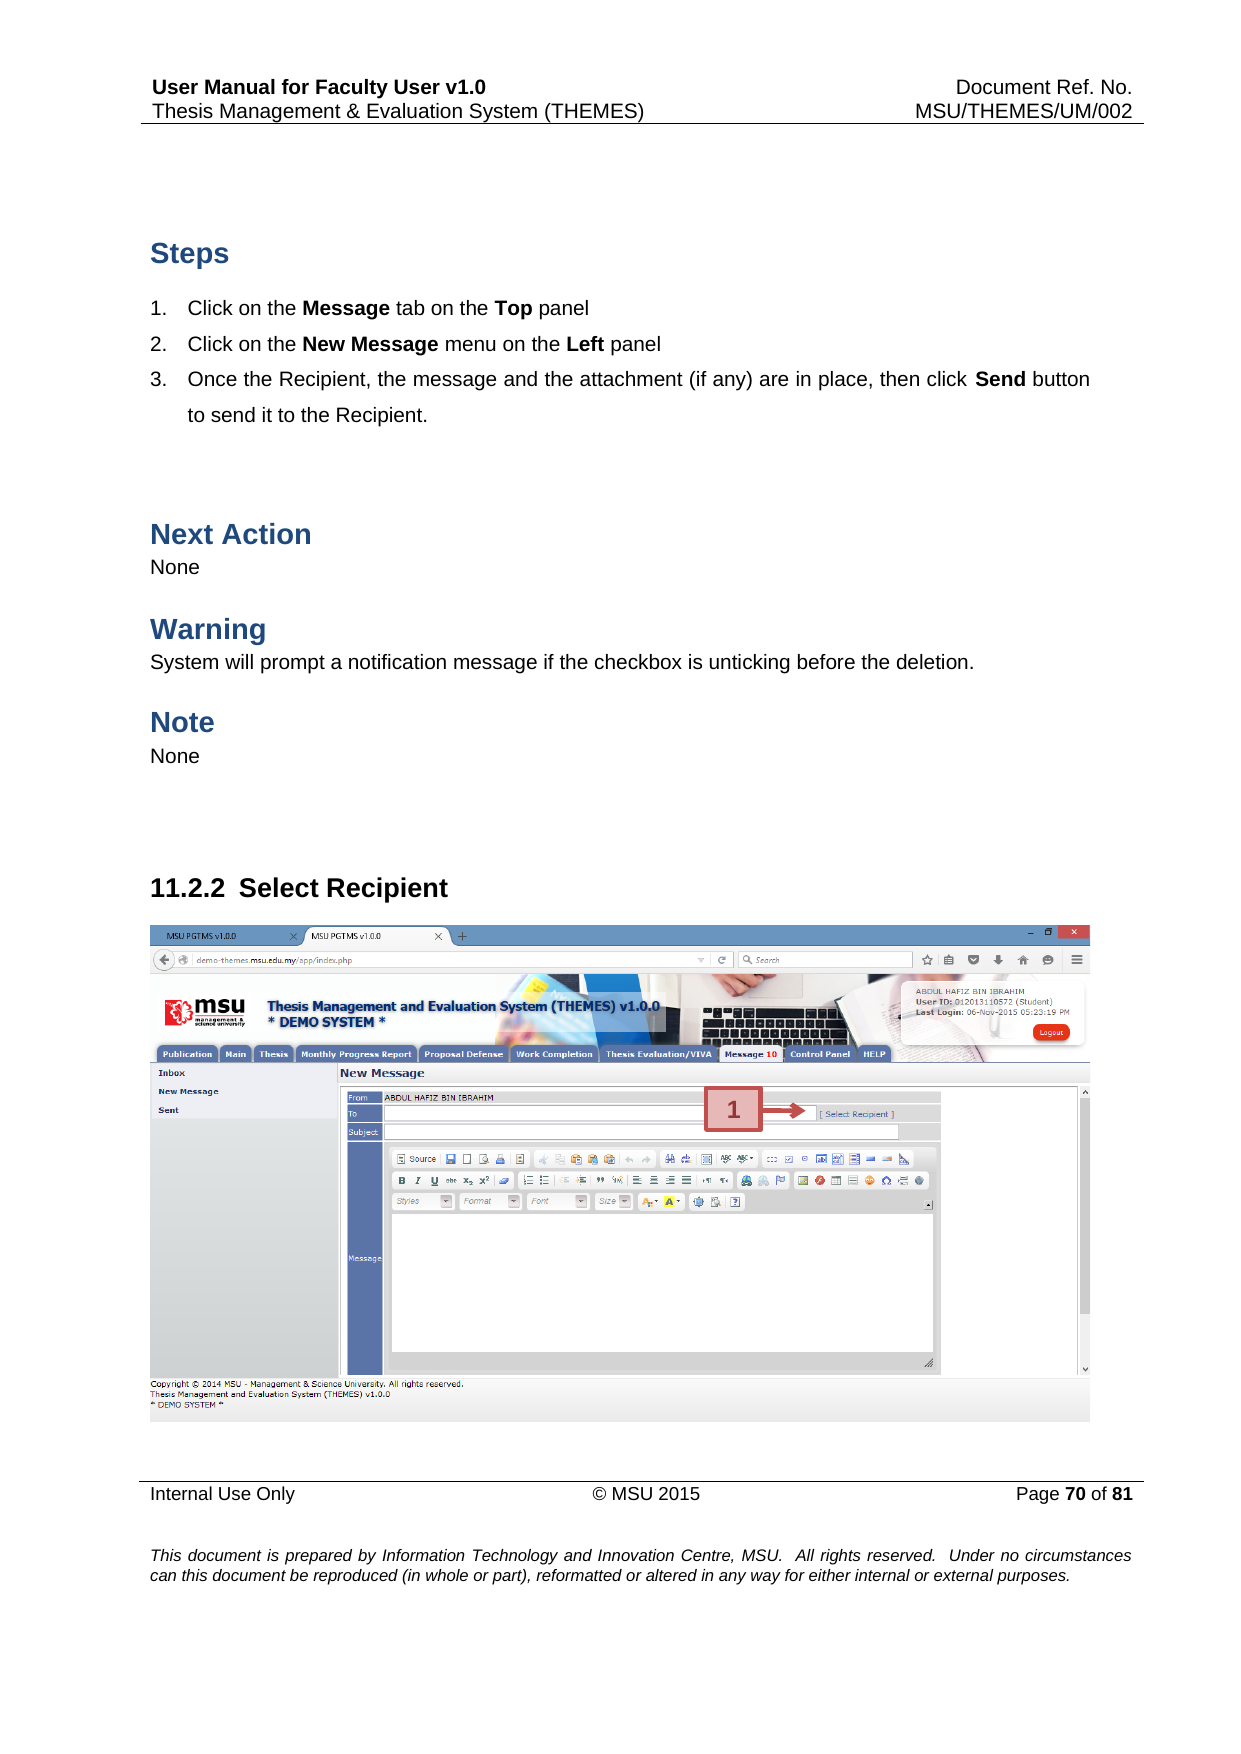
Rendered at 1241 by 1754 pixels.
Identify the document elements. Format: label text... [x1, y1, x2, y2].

text System will prompt a notification message if the checkbox is unticking before the deletion. [150, 650, 1090, 674]
picture [150, 925, 1091, 1427]
text Note [150, 705, 1090, 739]
list Click on the New Message menu on the Left panel [150, 331, 1090, 355]
text Steps [150, 236, 1090, 269]
text Warning [150, 612, 1090, 645]
text Next Action [150, 517, 1090, 550]
list Once the Recipient, the message and the attachment (if any) are in place, then click Send button to send it to the Recipient. [150, 367, 1090, 427]
list Click on the Message tab on the Top panel [150, 295, 1090, 319]
text None [150, 744, 1090, 768]
subtitle Select Recipient [150, 872, 1090, 903]
text None [150, 555, 1090, 579]
